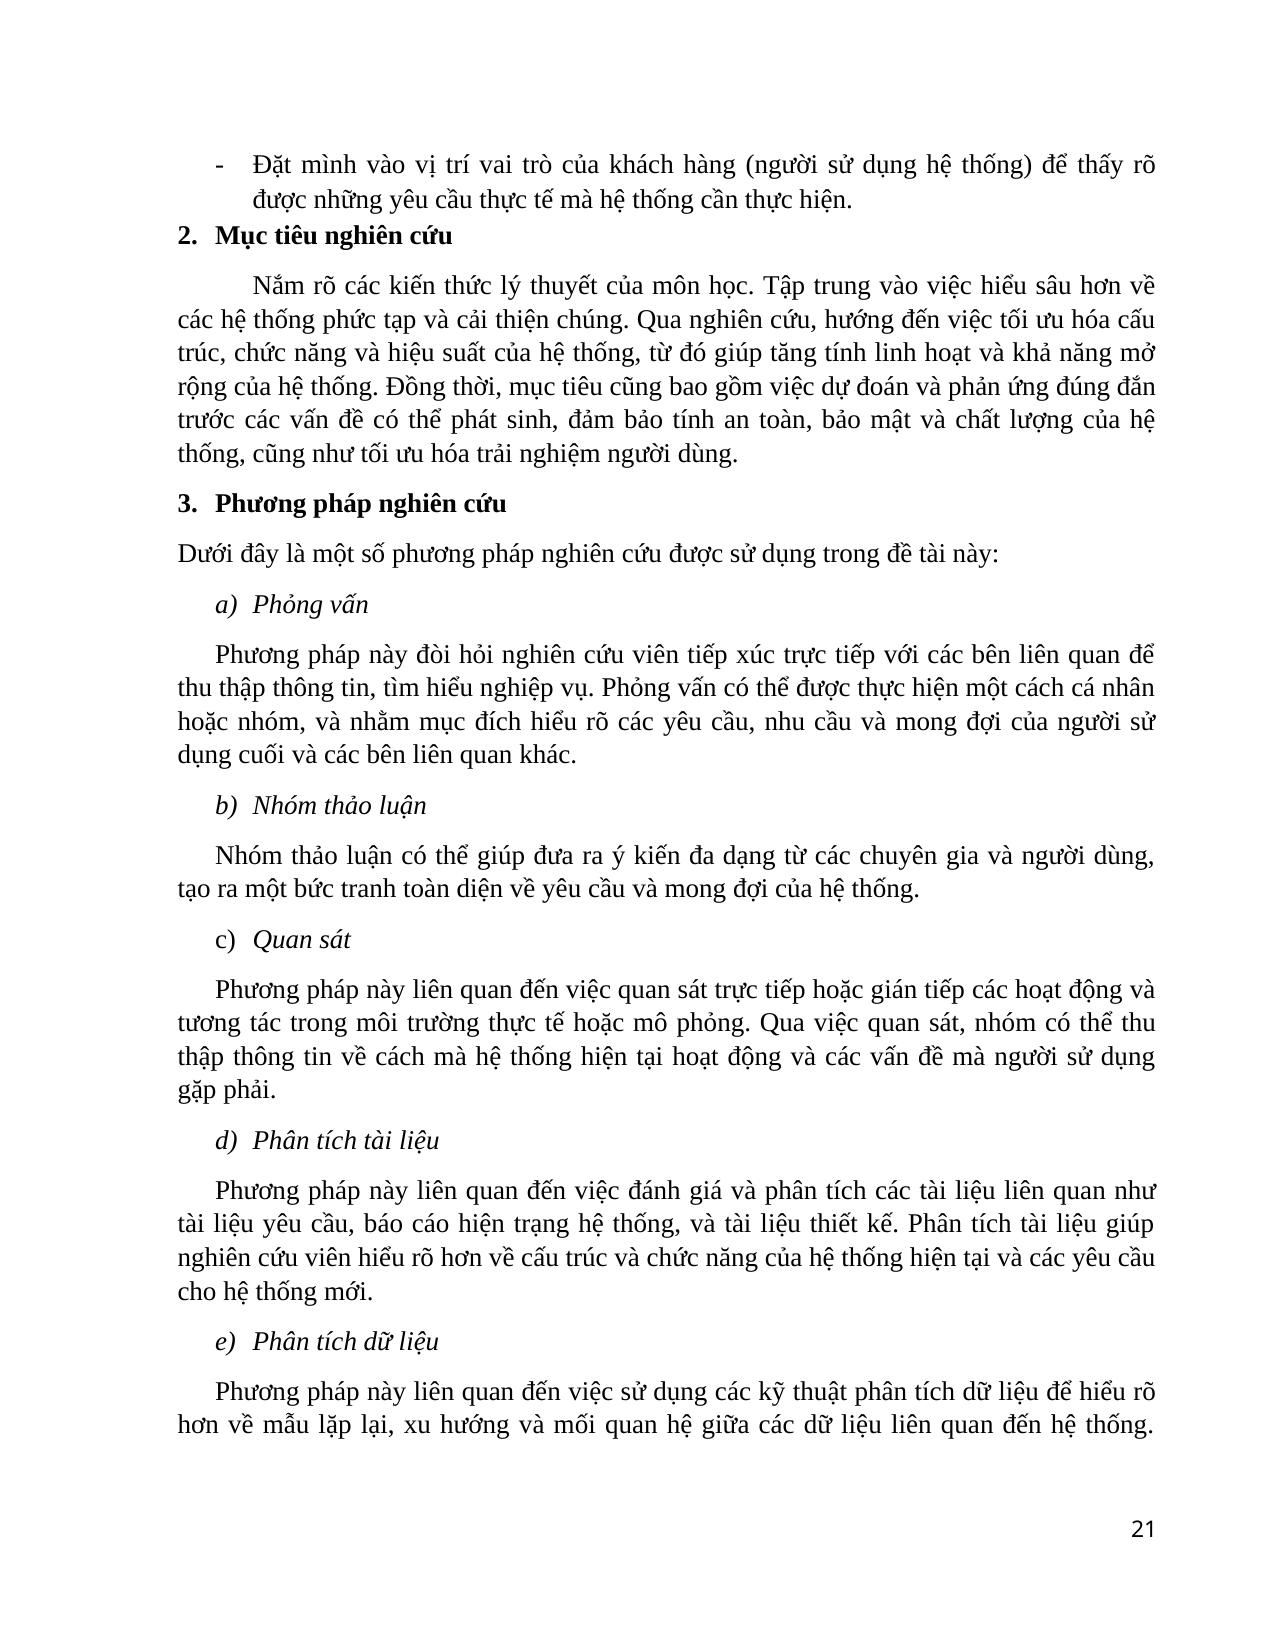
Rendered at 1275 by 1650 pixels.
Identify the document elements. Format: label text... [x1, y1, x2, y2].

text Phương pháp này liên quan đến việc quan sát trực tiếp hoặc gián tiếp các hoạt động và tương tác trong môi trường thực tế hoặc mô phỏng. Qua việc quan sát, nhóm có thể thu thập thông tin về cách mà hệ thống hiện tại hoạt động và các vấn đề mà người sử dụng gặp phải. [177, 973, 1157, 1105]
list Phân tích dữ liệu [215, 1325, 1157, 1356]
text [177, 1375, 1157, 1440]
list Mục tiêu nghiên cứu [177, 219, 1157, 250]
text Dưới đây là một số phương pháp nghiên cứu được sử dụng trong đề tài này: [177, 537, 1157, 569]
text Nhóm thảo luận có thể giúp đưa ra ý kiến đa dạng từ các chuyên gia và người dùng, tạo ra một bức tranh toàn diện về yêu cầu và mong đợi của hệ thống. [177, 839, 1157, 904]
list Quan sát [215, 923, 1157, 954]
text Phương pháp này liên quan đến việc đánh giá và phân tích các tài liệu liên quan như tài liệu yêu cầu, báo cáo hiện trạng hệ thống, và tài liệu thiết kế. Phân tích tài liệu giúp nghiên cứu viên hiểu rõ hơn về cấu trúc và chức năng của hệ thống hiện tại và các yêu cầu cho hệ thống mới. [177, 1174, 1157, 1306]
text Phương pháp này đòi hỏi nghiên cứu viên tiếp xúc trực tiếp với các bên liên quan để thu thập thông tin, tìm hiểu nghiệp vụ. Phỏng vấn có thể được thực hiện một cách cá nhân hoặc nhóm, và nhằm mục đích hiểu rõ các yêu cầu, nhu cầu và mong đợi của người sử dụng cuối và các bên liên quan khác. [177, 638, 1157, 770]
list Phỏng vấn [215, 588, 1157, 619]
list Phương pháp nghiên cứu [177, 487, 1157, 518]
text Nắm rõ các kiến thức lý thuyết của môn học. Tập trung vào việc hiểu sâu hơn về các hệ thống phức tạp và cải thiện chúng. Qua nghiên cứu, hướng đến việc tối ưu hóa cấu trúc, chức năng và hiệu suất của hệ thống, từ đó giúp tăng tính linh hoạt và khả năng mở rộng của hệ thống. Đồng thời, mục tiêu cũng bao gồm việc dự đoán và phản ứng đúng đắn trước các vấn đề có thể phát sinh, đảm bảo tính an toàn, bảo mật và chất lượng của hệ thống, cũng như tối ưu hóa trải nghiệm người dùng. [177, 269, 1157, 468]
list Phân tích tài liệu [215, 1124, 1157, 1155]
list Nhóm thảo luận [215, 789, 1157, 820]
list Đặt mình vào vị trí vai trò của khách hàng (người sử dụng hệ thống) để thấy rõ được những yêu cầu thực tế mà hệ thống cần thực hiện. [215, 148, 1157, 214]
